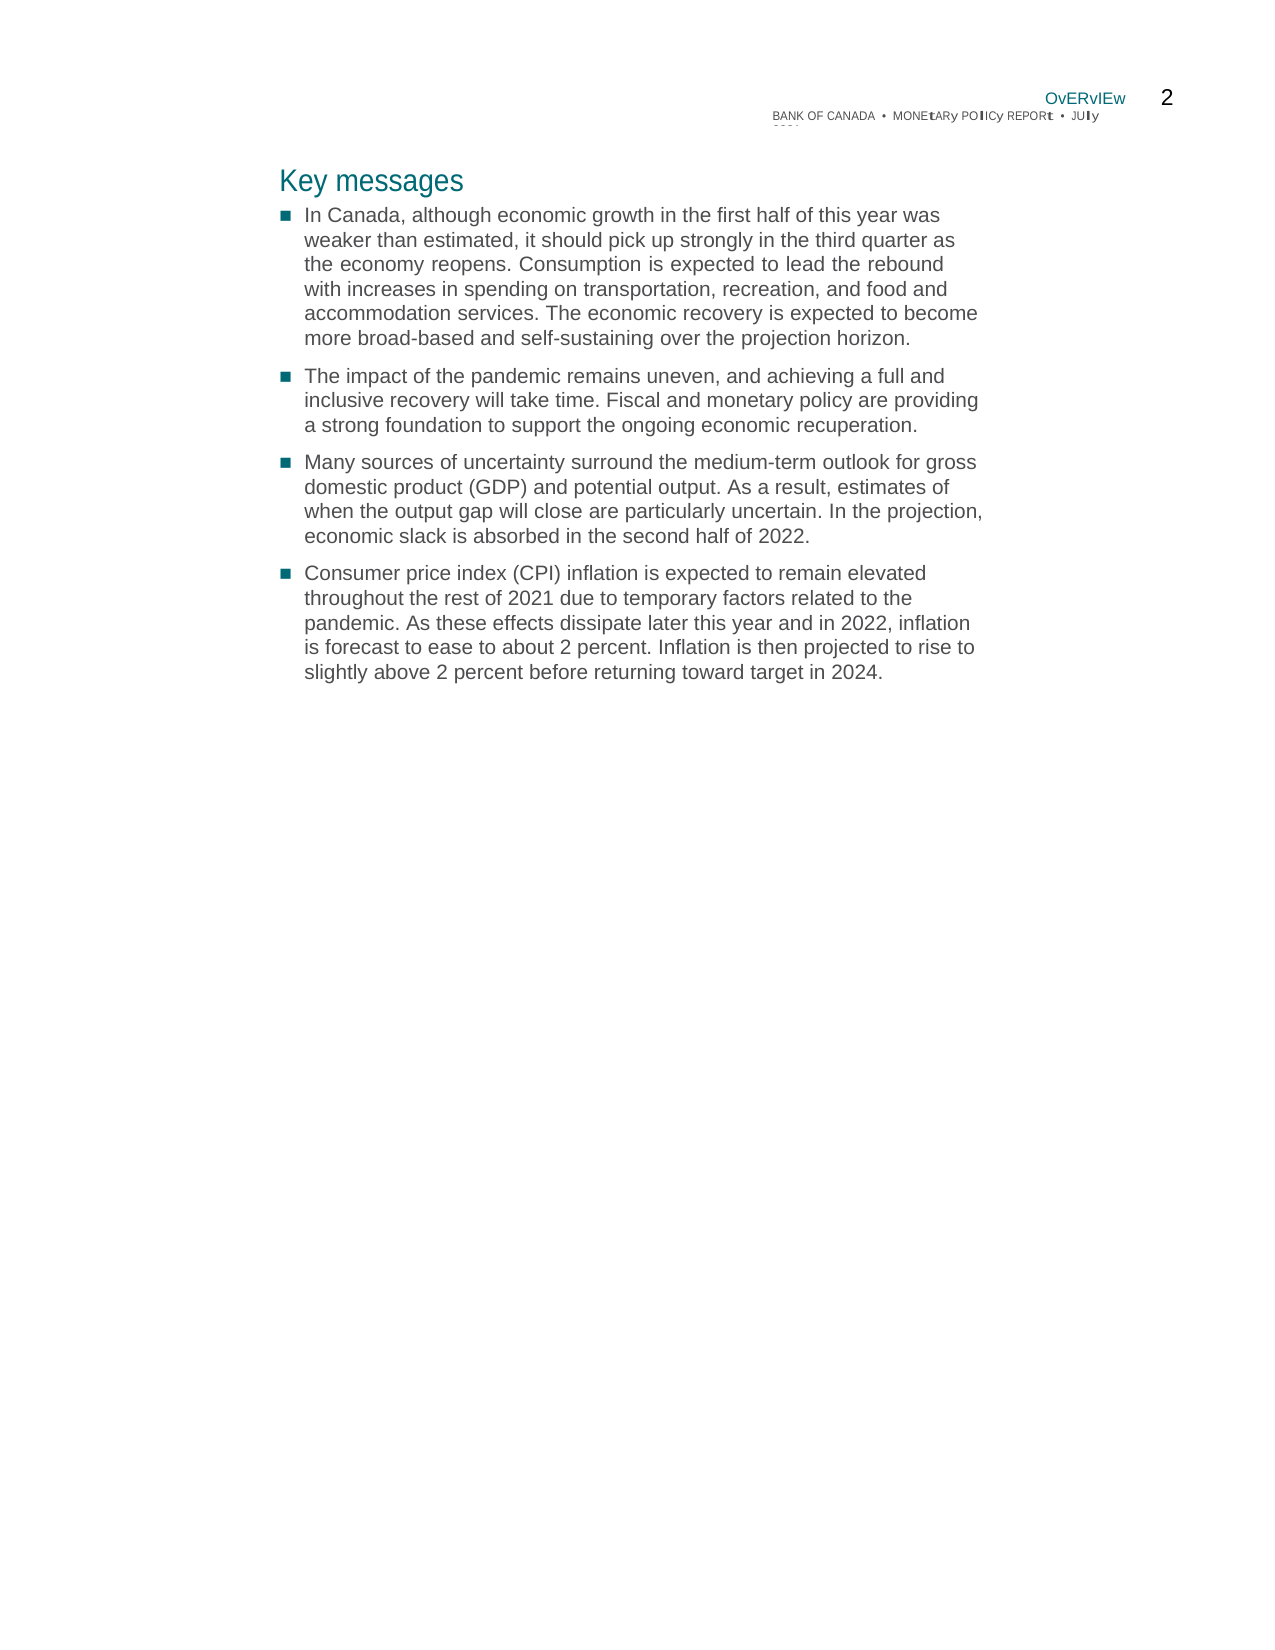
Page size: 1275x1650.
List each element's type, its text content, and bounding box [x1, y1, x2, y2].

list The impact of the pandemic remains uneven, and achieving a full and inclusive recovery will take time. Fiscal and monetary policy are providing a strong foundation to support the ongoing economic recuperation. [279, 363, 982, 437]
list Many sources of uncertainty surround the medium-term outlook for gross domestic product (GDP) and potential output. As a result, estimates of when the output gap will close are particularly uncertain. In the projection, economic slack is absorbed in the second half of 2022. [279, 450, 986, 548]
list In Canada, although economic growth in the first half of this year was weaker than estimated, it should pick up strongly in the third quarter as the economy reopens. Consumption is expected to lead the rebound with increases in spending on transportation, recreation, and food and accommodation services. The economic recovery is expected to become more broad-based and self-sustaining over the projection horizon. [279, 203, 981, 350]
list Consumer price index (CPI) inflation is expected to remain elevated throughout the rest of 2021 due to temporary factors related to the pandemic. As these effects dissipate later this year and in 2022, inflation is forecast to ease to about 2 percent. Inflation is then projected to rise to slightly above 2 percent before returning toward target in 2024. [279, 561, 978, 683]
subtitle Key messages [279, 162, 1204, 198]
